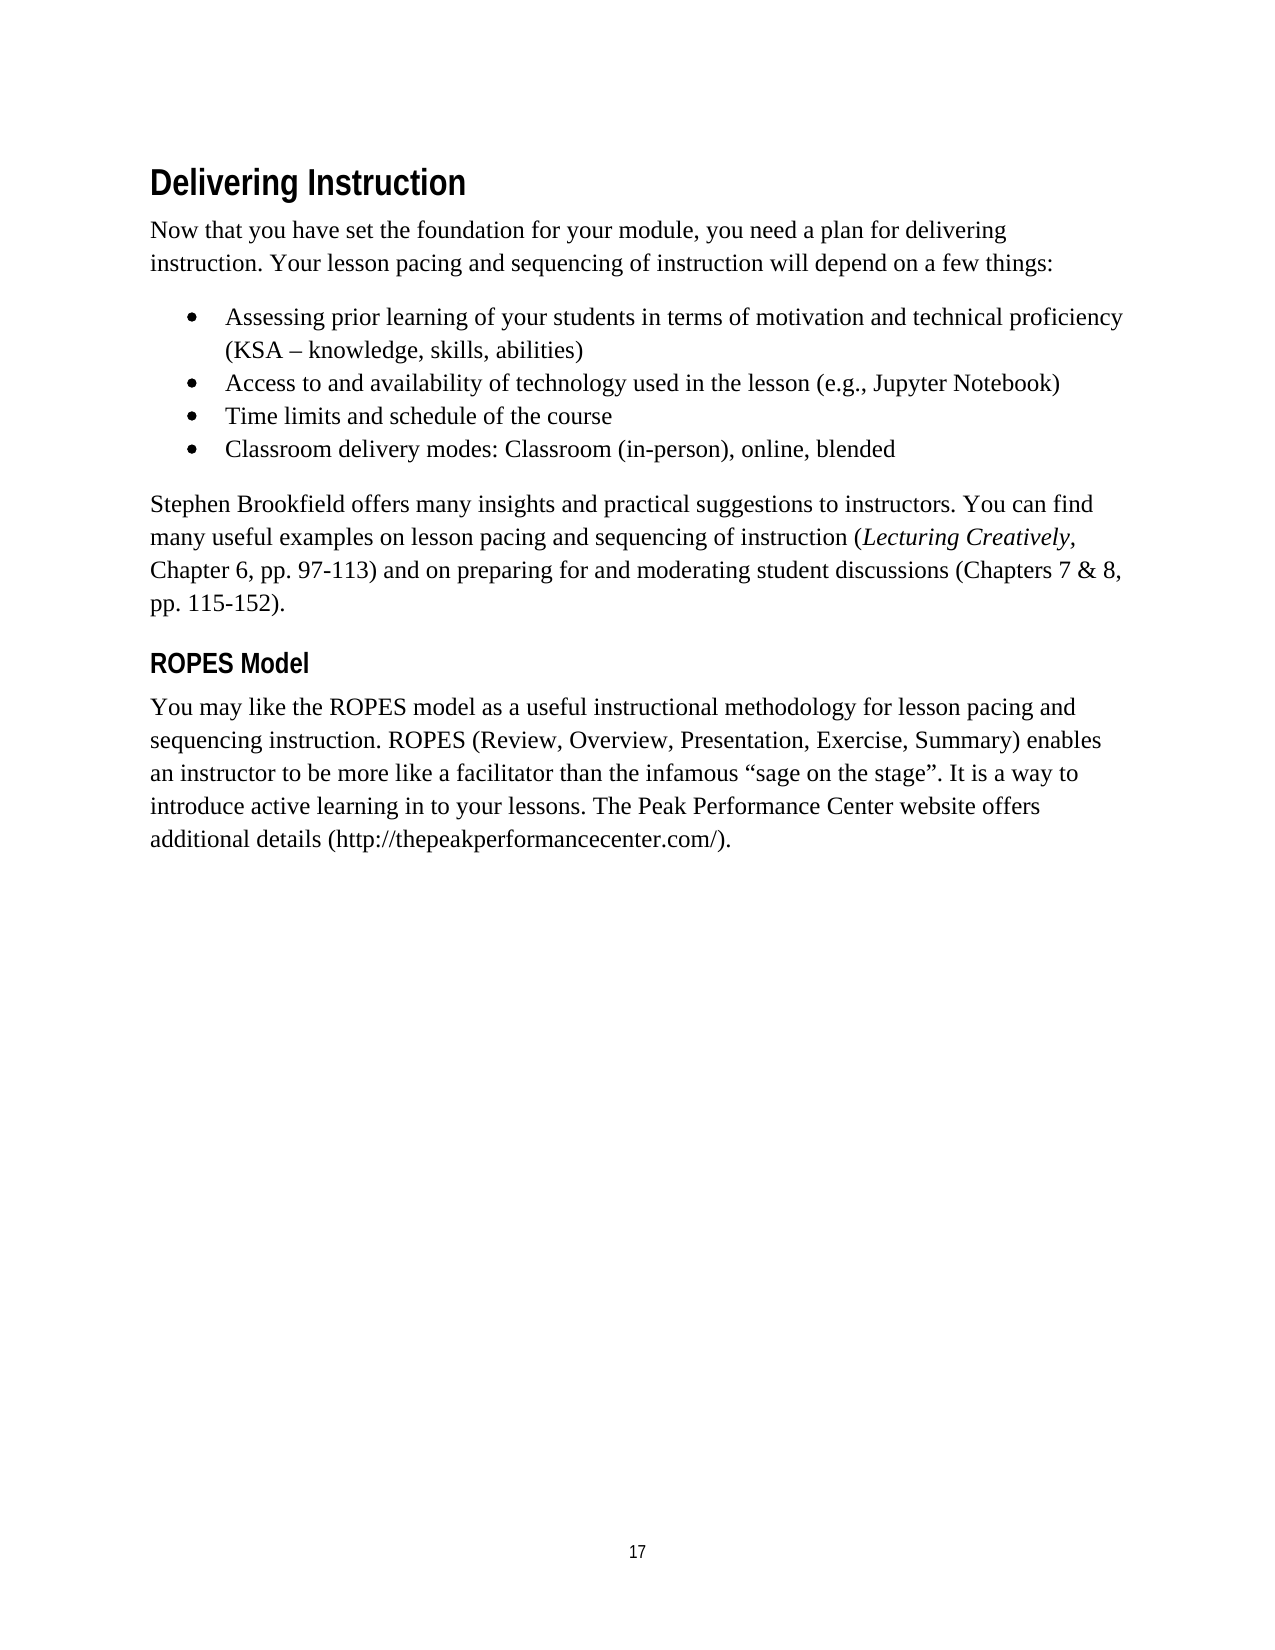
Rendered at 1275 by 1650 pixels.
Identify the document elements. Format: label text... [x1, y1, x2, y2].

text Stephen Brookfield offers many insights and practical suggestions to instructors. You can find many useful examples on lesson pacing and sequencing of instruction (Lecturing Creatively, Chapter 6, pp. 97-113) and on preparing for and moderating student discussions (Chapters 7 & 8, pp. 115-152). [150, 489, 1125, 616]
text You may like the ROPES model as a useful instructional methodology for lesson pacing and sequencing instruction. ROPES (Review, Overview, Presentation, Exercise, Summary) enables an instructor to be more like a facilitator than the infamous “sage on the stage”. It is a way to introduce active learning in to your lessons. The Peak Performance Center website offers additional details (http://thepeakperformancecenter.com/). [150, 692, 1125, 852]
subtitle ROPES Model [150, 646, 1125, 679]
list Assessing prior learning of your students in terms of motivation and technical proficiency (KSA – knowledge, skills, abilities) [187, 302, 1125, 364]
subtitle Delivering Instruction [150, 160, 1125, 203]
list Time limits and schedule of the course [187, 401, 1125, 430]
list Access to and availability of technology used in the lesson (e.g., Jupyter Notebook) [187, 368, 1125, 397]
text Now that you have set the foundation for your module, you need a plan for delivering instruction. Your lesson pacing and sequencing of instruction will depend on a few things: [150, 216, 1125, 277]
list Classroom delivery modes: Classroom (in-person), online, blended [187, 434, 1125, 463]
